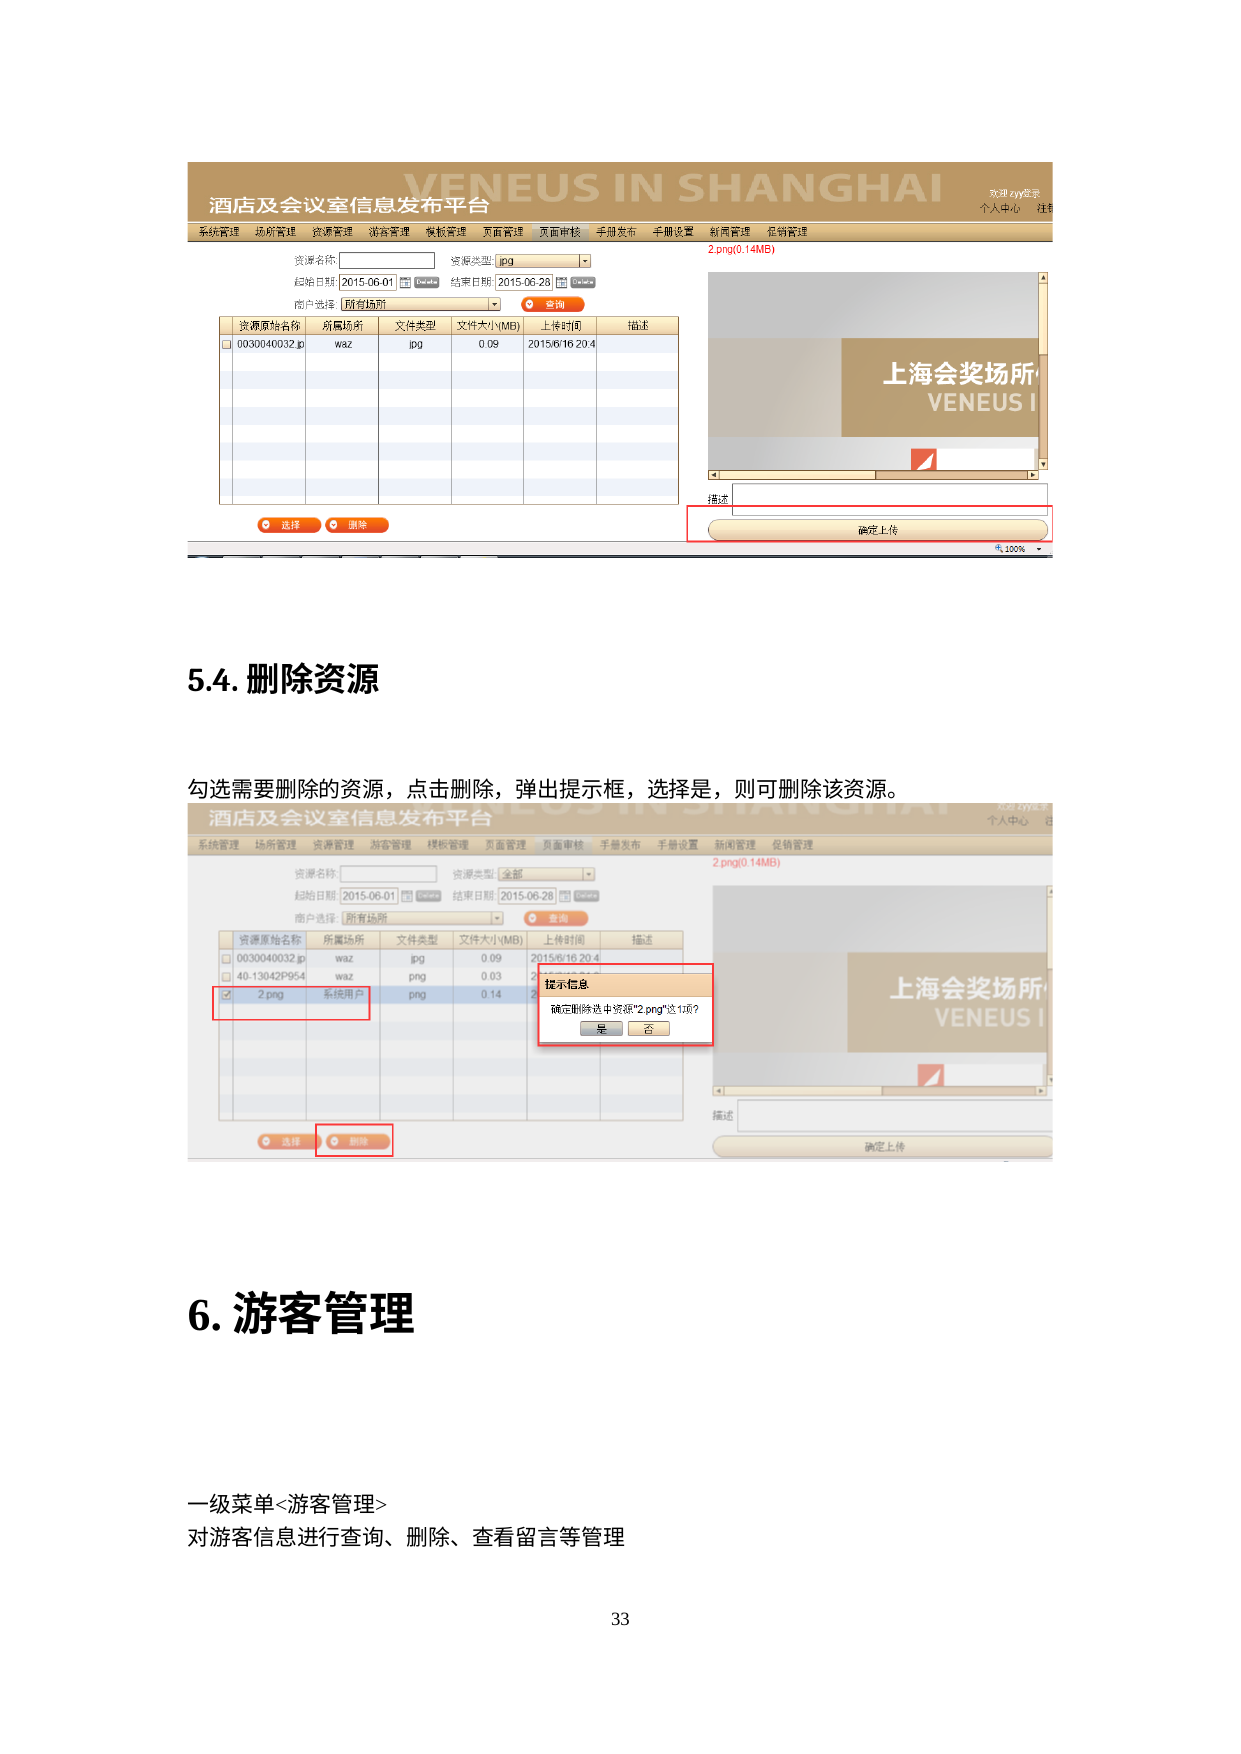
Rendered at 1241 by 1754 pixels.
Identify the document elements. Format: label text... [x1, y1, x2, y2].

text 对游客信息进行查询、删除、查看留言等管理 [187, 1519, 1053, 1552]
text 一级菜单<游客管理> [187, 1487, 1053, 1519]
subtitle 删除资源 [187, 644, 1053, 709]
picture [187, 162, 1053, 558]
text 勾选需要删除的资源，点击删除，弹出提示框，选择是，则可删除该资源。 [187, 771, 1053, 803]
subtitle 游客管理 [187, 1262, 1053, 1359]
picture [187, 803, 1053, 1162]
